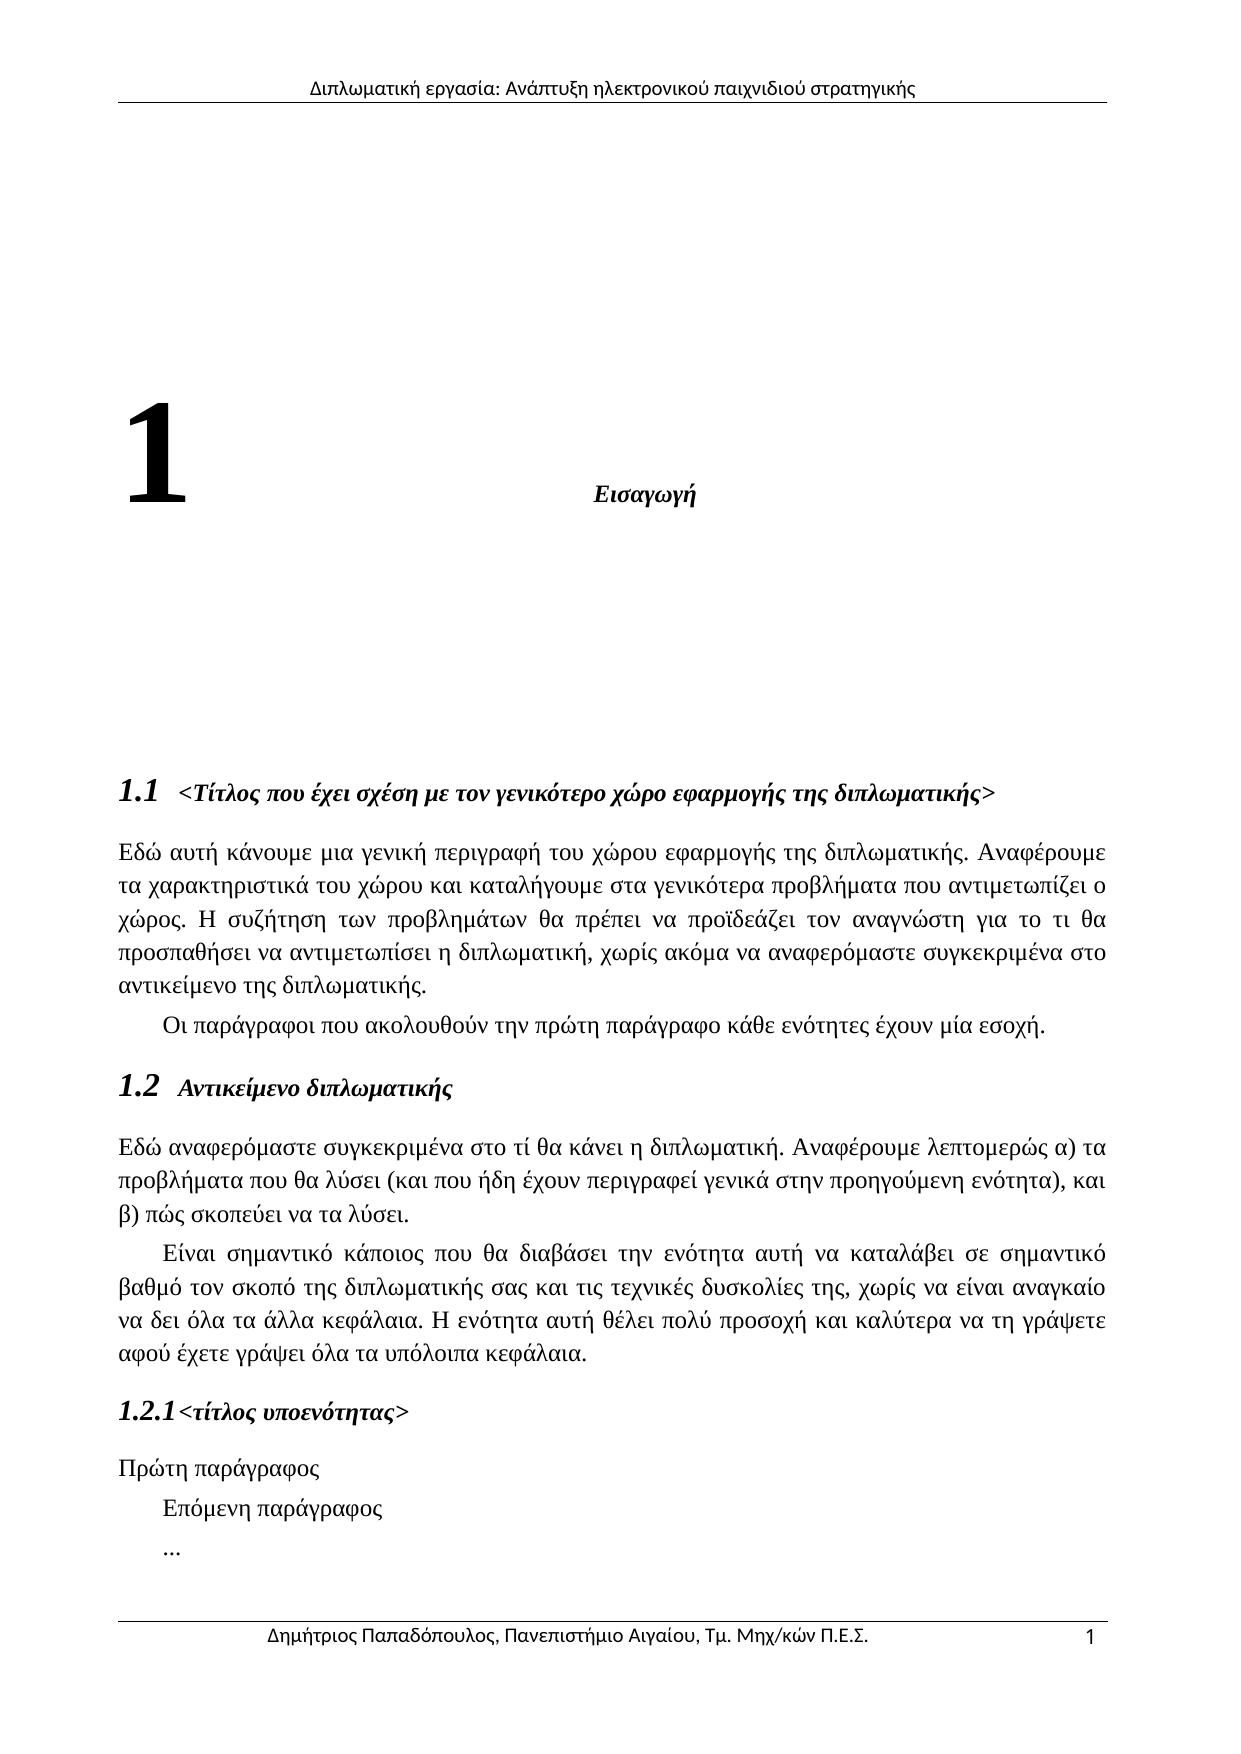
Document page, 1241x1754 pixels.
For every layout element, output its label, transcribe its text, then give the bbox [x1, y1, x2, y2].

text Είναι σημαντικό κάποιος που θα διαβάσει την ενότητα αυτή να καταλάβει σε σημαντικό βαθμό τον σκοπό της διπλωματικής σας και τις τεχνικές δυσκολίες της, χωρίς να είναι αναγκαίο να δει όλα τα άλλα κεφάλαια. Η ενότητα αυτή θέλει πολύ προσοχή και καλύτερα να τη γράψετε αφού έχετε γράψει όλα τα υπόλοιπα κεφάλαια. [118, 1235, 1107, 1368]
subtitle Εισαγωγή [118, 362, 1113, 535]
text Εδώ αναφερόμαστε συγκεκριμένα στο τί θα κάνει η διπλωματική. Αναφέρουμε λεπτομερώς α) τα προβλήματα που θα λύσει (και που ήδη έχουν περιγραφεί γενικά στην προηγούμενη ενότητα), και β) πώς σκοπεύει να τα λύσει. [118, 1129, 1107, 1229]
text Πρώτη παράγραφος [118, 1450, 1107, 1483]
subtitle Αντικείμενο διπλωματικής [118, 1065, 1113, 1103]
text Επόμενη παράγραφος [118, 1489, 1107, 1523]
text Εδώ αυτή κάνουμε μια γενική περιγραφή του χώρου εφαρμογής της διπλωματικής. Αναφέρουμε τα χαρακτηριστικά του χώρου και καταλήγουμε στα γενικότερα προβλήματα που αντιμετωπίζει ο χώρος. Η συζήτηση των προβλημάτων θα πρέπει να προϊδεάζει τον αναγνώστη για το τι θα προσπαθήσει να αντιμετωπίσει η διπλωματική, χωρίς ακόμα να αναφερόμαστε συγκεκριμένα στο αντικείμενο της διπλωματικής. [118, 834, 1107, 1000]
subtitle <τίτλος υποενότητας> [118, 1393, 1113, 1427]
text Οι παράγραφοι που ακολουθούν την πρώτη παράγραφο κάθε ενότητες έχουν μία εσοχή. [118, 1007, 1107, 1040]
subtitle <Τίτλος που έχει σχέση με τον γενικότερο χώρο εφαρμογής της διπλωματικής> [118, 770, 1113, 808]
text ... [118, 1529, 1107, 1562]
